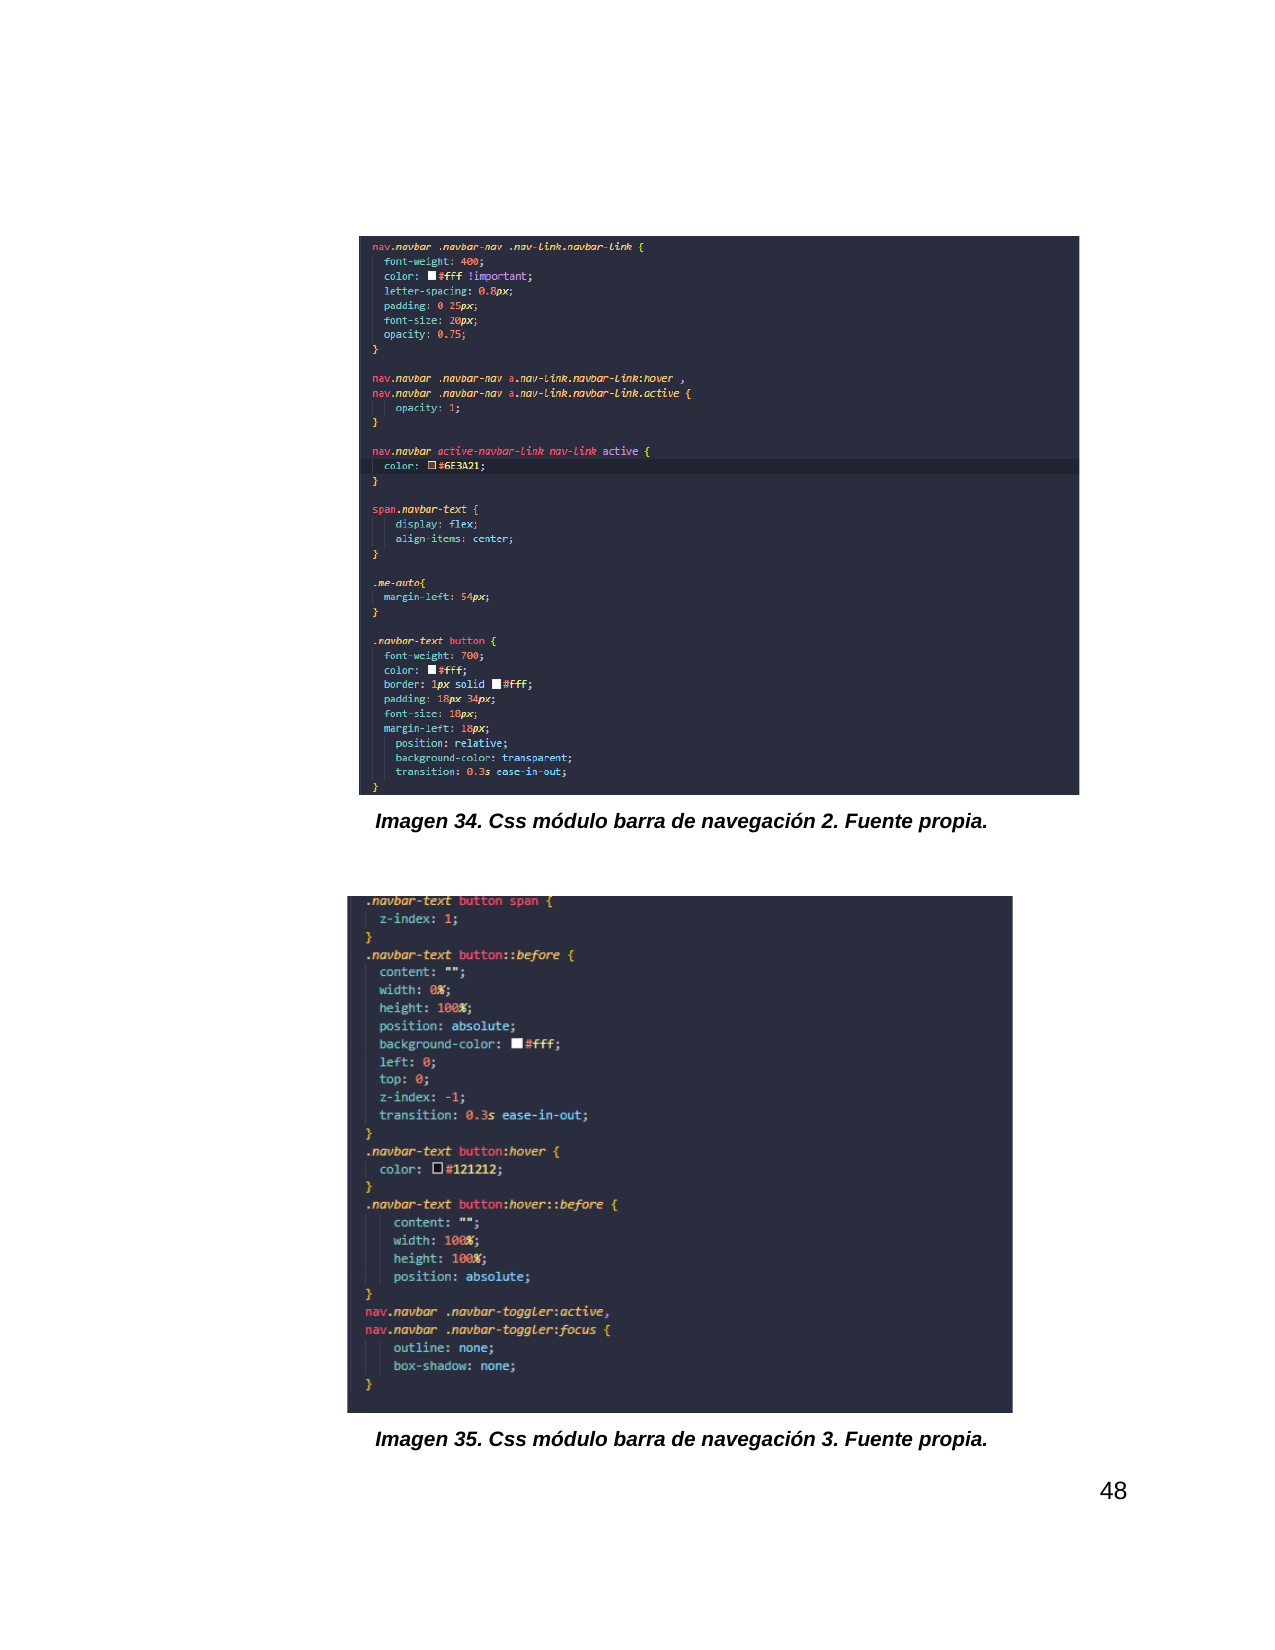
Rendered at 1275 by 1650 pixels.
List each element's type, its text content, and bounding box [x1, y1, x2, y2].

picture [359, 236, 1080, 795]
picture [347, 896, 1013, 1413]
